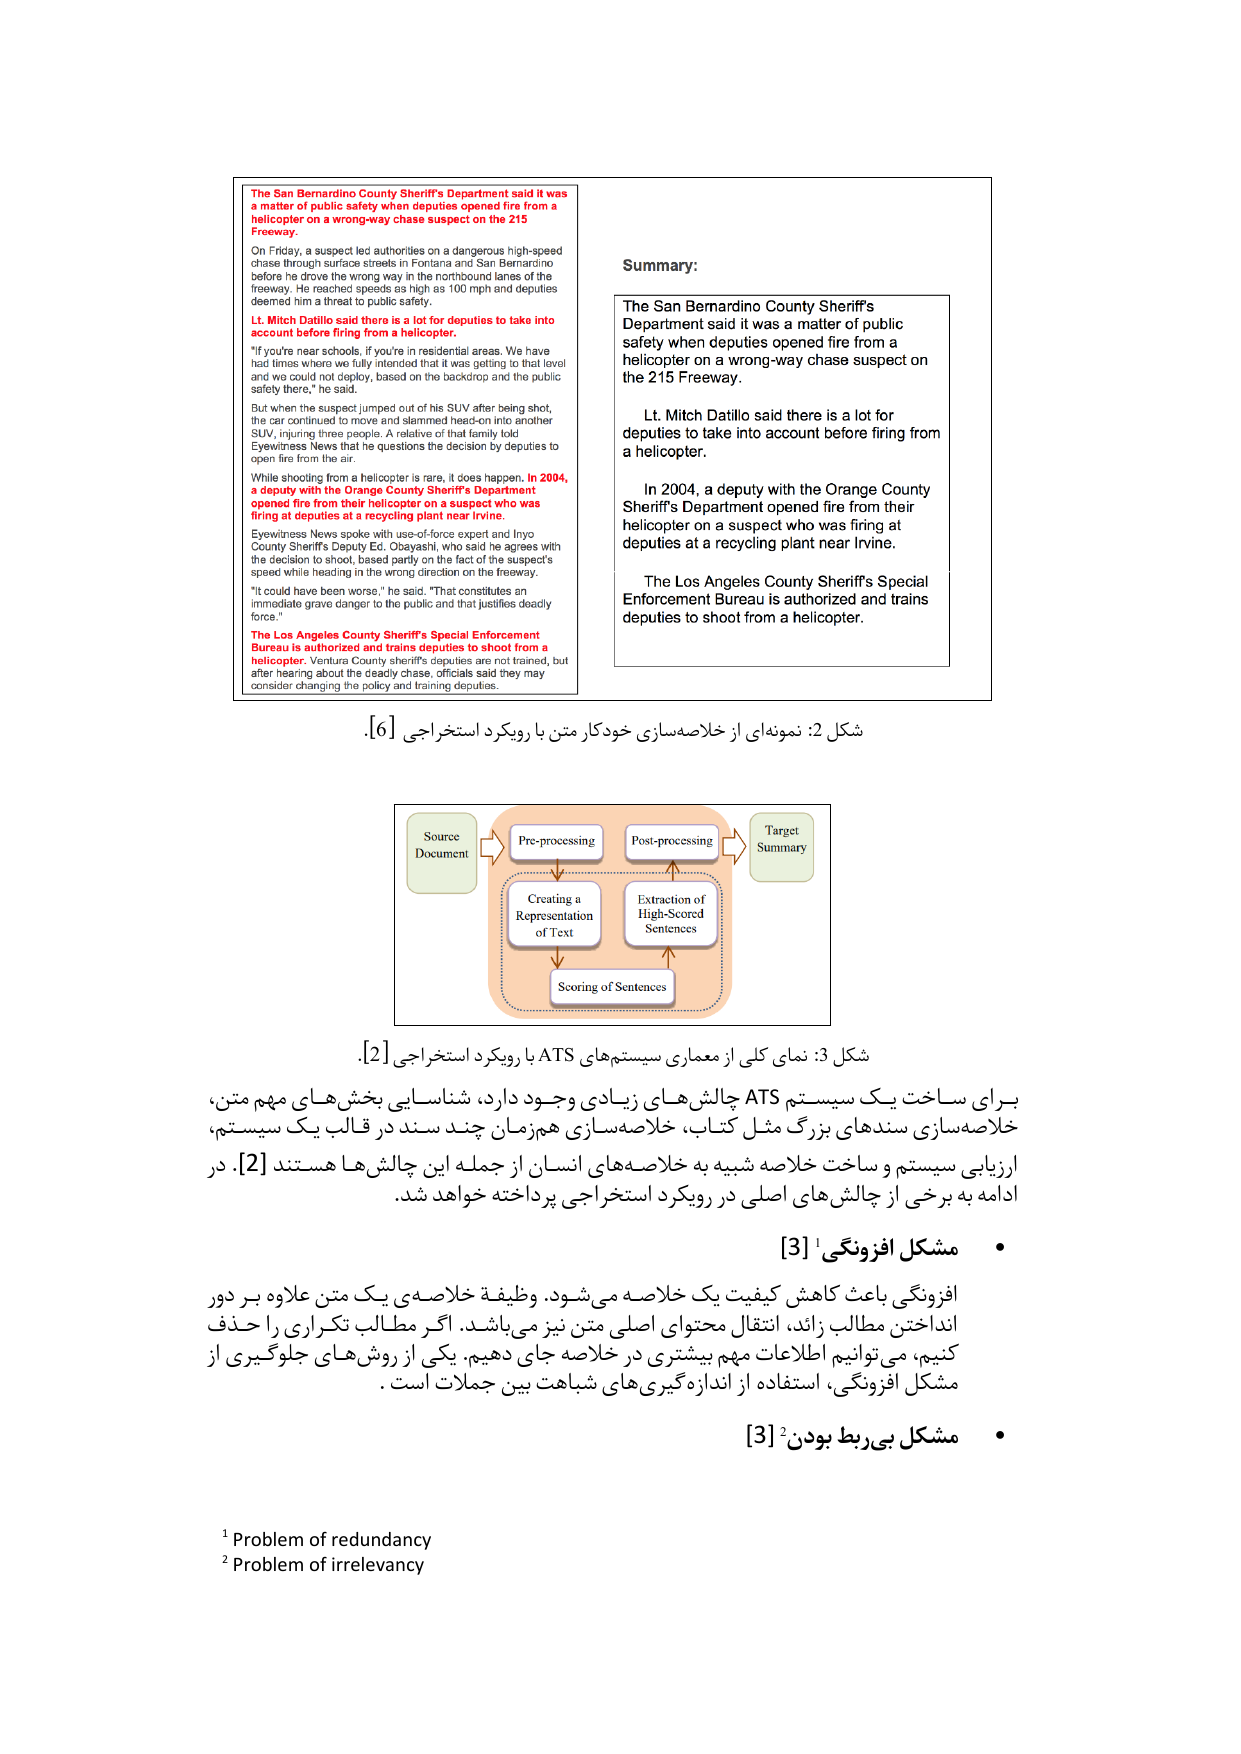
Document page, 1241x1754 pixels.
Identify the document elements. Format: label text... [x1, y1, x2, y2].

text شکل 2: نمونه‌ای از خلاصه‌سازی خودکار متن با رویکرد استخراجی [6]. [207, 720, 1018, 745]
picture [234, 178, 991, 700]
list مشکل افزونگی [3] [207, 1229, 996, 1264]
picture [395, 805, 830, 1025]
text افزونگی باعث کاهش کیفیت یک خلاصه می‌شود. وظیفة خلاصه‌ی یک متن علاوه بر دور انداختن مطالب زائد، انتقال محتوای اصلی متن نیز می‌باشد. اگر مطالب تکراری را حذف کنیم، می‌توانیم اطلاعات مهم بیشتری در خلاصه جای دهیم. یکی از روش‌های جلوگیری از مشکل افزونگی، استفاده از اندازه‌گیری‌های شباهت بین جملات است . [207, 1284, 958, 1398]
text شکل 3: نمای کلی از معماری سیستم‌های ATS با رویکرد استخراجی [2]. [207, 1045, 1018, 1070]
text برای ساخت یک سیستم ATS چالش‌های زیادی وجود دارد، شناسایی بخش‌های مهم متن، خلاصه‌سازی سند‌های بزرگ مثل کتاب، خلاصه‌سازی هم‌زمان چند سند در قالب یک سیستم، ارزیابی سیستم و ساخت خلاصه شبیه به خلاصه‌های انسان از جمله این چالش‌ها هستند [2]. در ادامه به برخی از چالش‌های اصلی در رویکرد استخراجی پرداخته خواهد شد. [207, 1082, 1018, 1210]
list مشکل بی‌ربط بودن [3] [207, 1417, 996, 1453]
